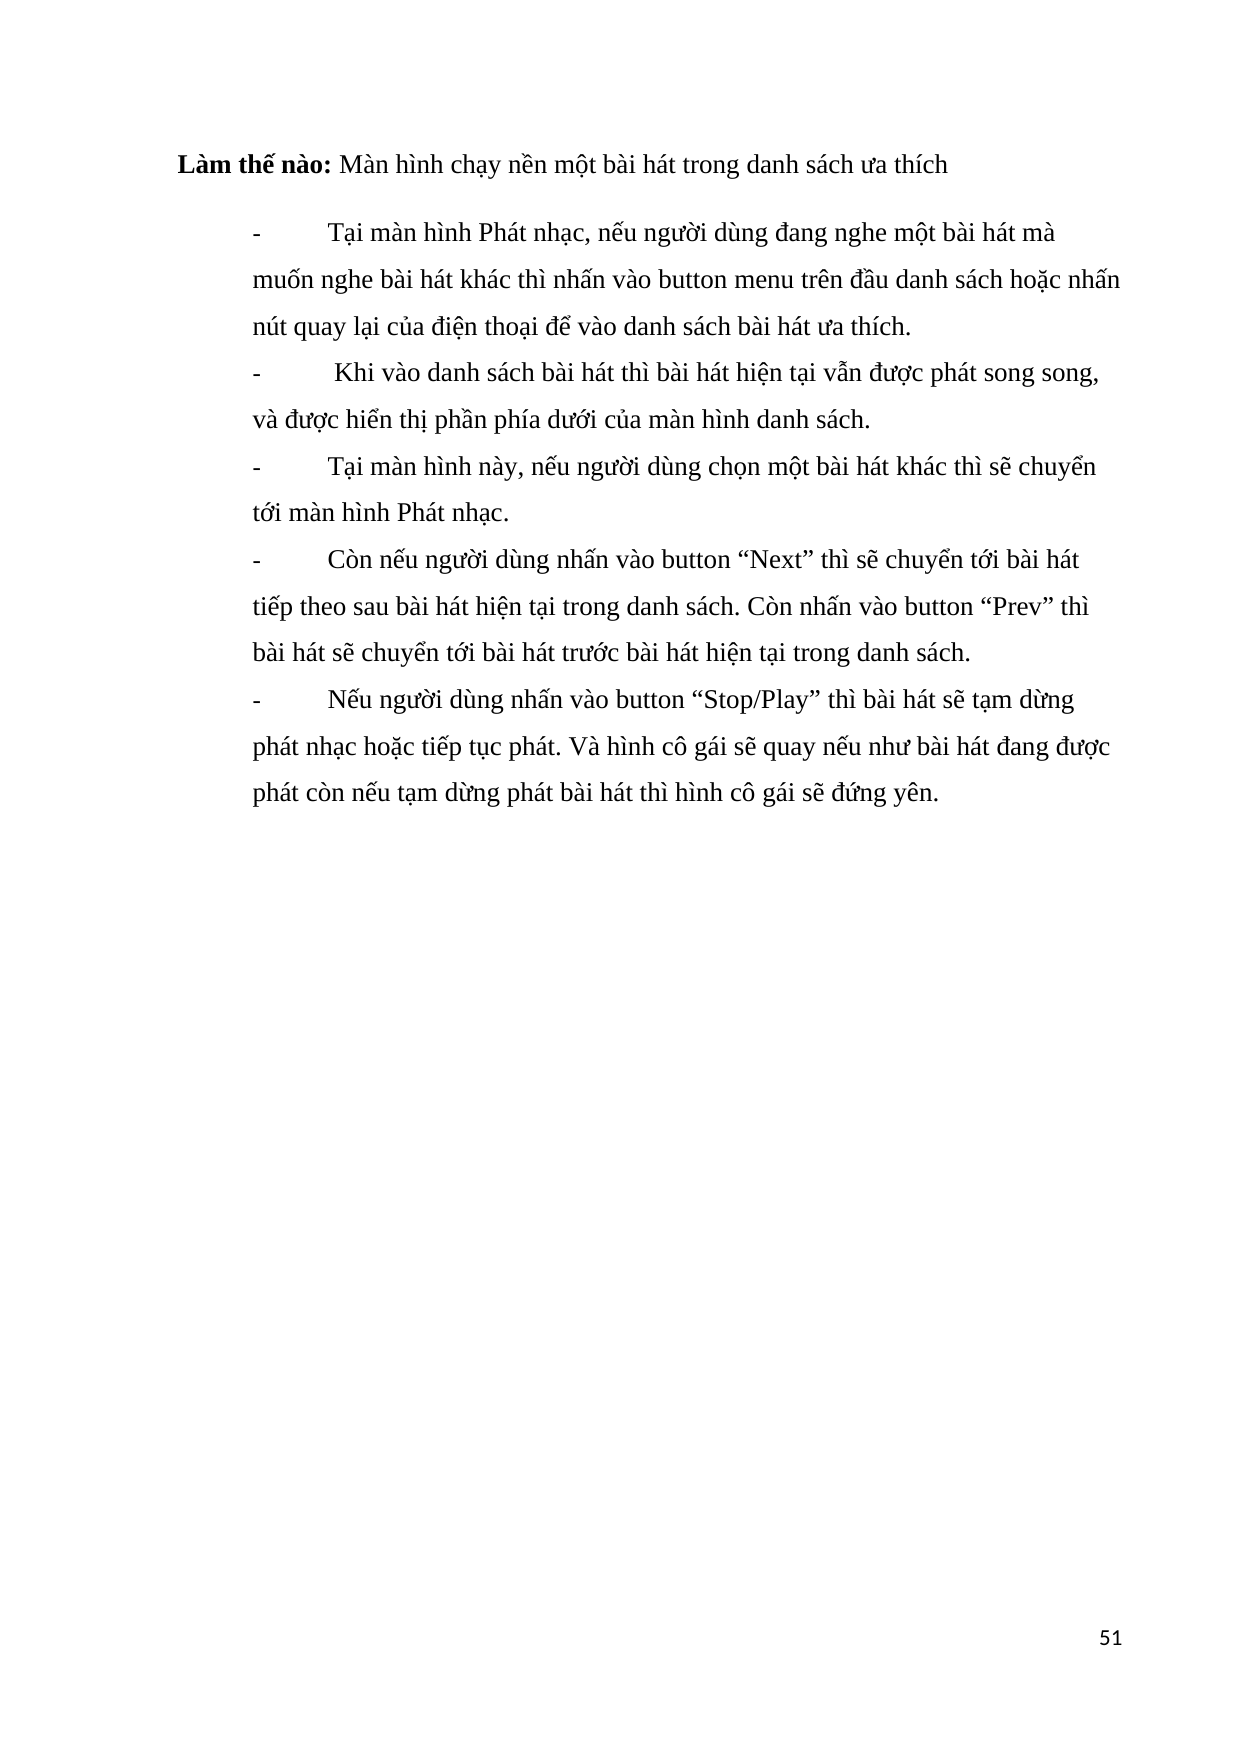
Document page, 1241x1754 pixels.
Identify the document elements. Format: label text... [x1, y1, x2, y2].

list Tại màn hình Phát nhạc, nếu người dùng đang nghe một bài hát mà muốn nghe bài hát khác thì nhấn vào button menu trên đầu danh sách hoặc nhấn nút quay lại của điện thoại để vào danh sách bài hát ưa thích. [252, 216, 1122, 341]
list Khi vào danh sách bài hát thì bài hát hiện tại vẫn được phát song song, và được hiển thị phần phía dưới của màn hình danh sách. [252, 356, 1122, 434]
list Tại màn hình này, nếu người dùng chọn một bài hát khác thì sẽ chuyển tới màn hình Phát nhạc. [252, 449, 1122, 527]
text Làm thế nào: Màn hình chạy nền một bài hát trong danh sách ưa thích [177, 148, 1122, 179]
list Nếu người dùng nhấn vào button “Stop/Play” thì bài hát sẽ tạm dừng phát nhạc hoặc tiếp tục phát. Và hình cô gái sẽ quay nếu như bài hát đang được phát còn nếu tạm dừng phát bài hát thì hình cô gái sẽ đứng yên. [252, 683, 1122, 807]
list Còn nếu người dùng nhấn vào button “Next” thì sẽ chuyển tới bài hát tiếp theo sau bài hát hiện tại trong danh sách. Còn nhấn vào button “Prev” thì bài hát sẽ chuyển tới bài hát trước bài hát hiện tại trong danh sách. [252, 543, 1122, 667]
